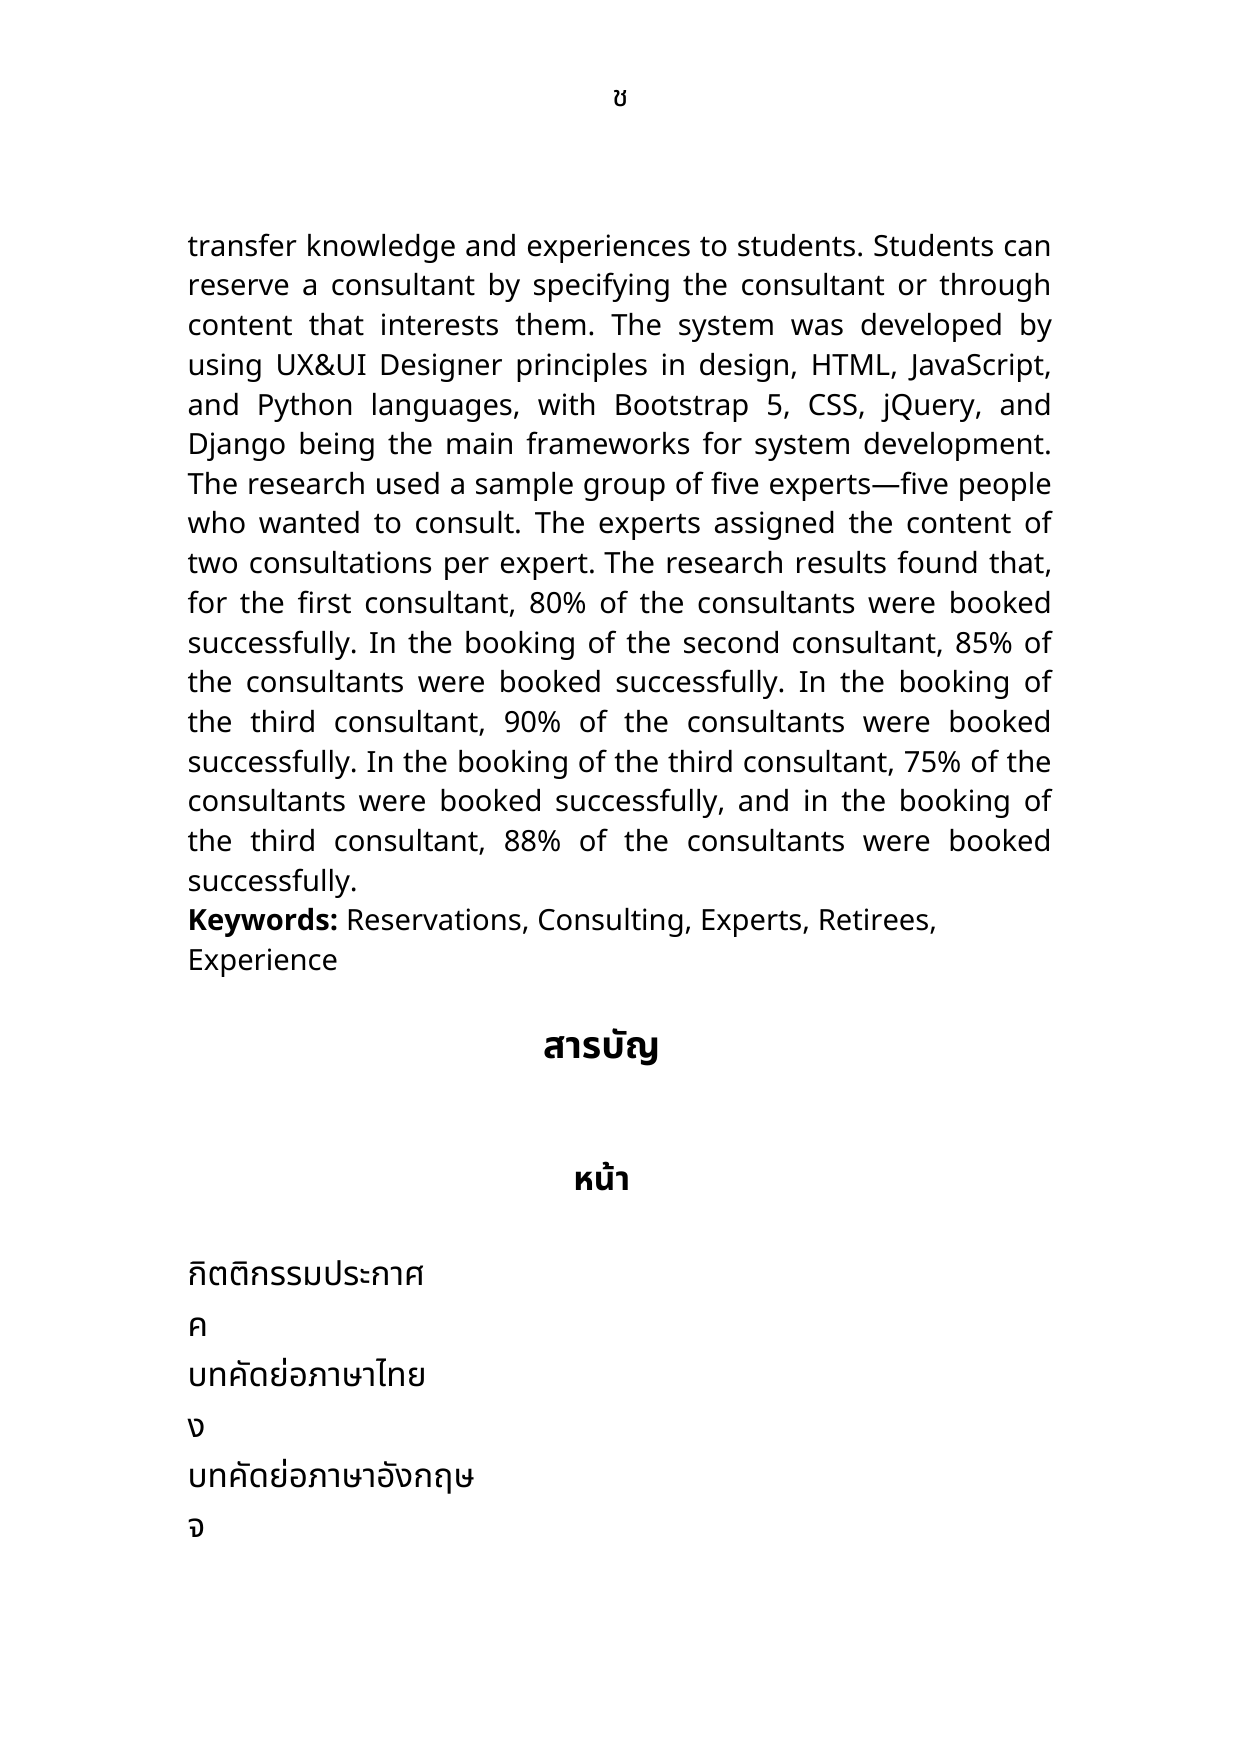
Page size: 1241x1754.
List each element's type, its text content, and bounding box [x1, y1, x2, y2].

text หน้า [150, 1126, 1053, 1205]
text Keywords: Reservations, Consulting, Experts, Retirees, Experience [187, 900, 1053, 979]
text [187, 225, 1053, 900]
text บทคัดย่อภาษาไทย ง [187, 1351, 1053, 1452]
text สารบัญ [150, 1019, 1053, 1075]
text กิตติกรรมประกาศ ค [187, 1250, 1053, 1351]
text บทคัดย่อภาษาอังกฤษ จ [187, 1452, 1053, 1553]
